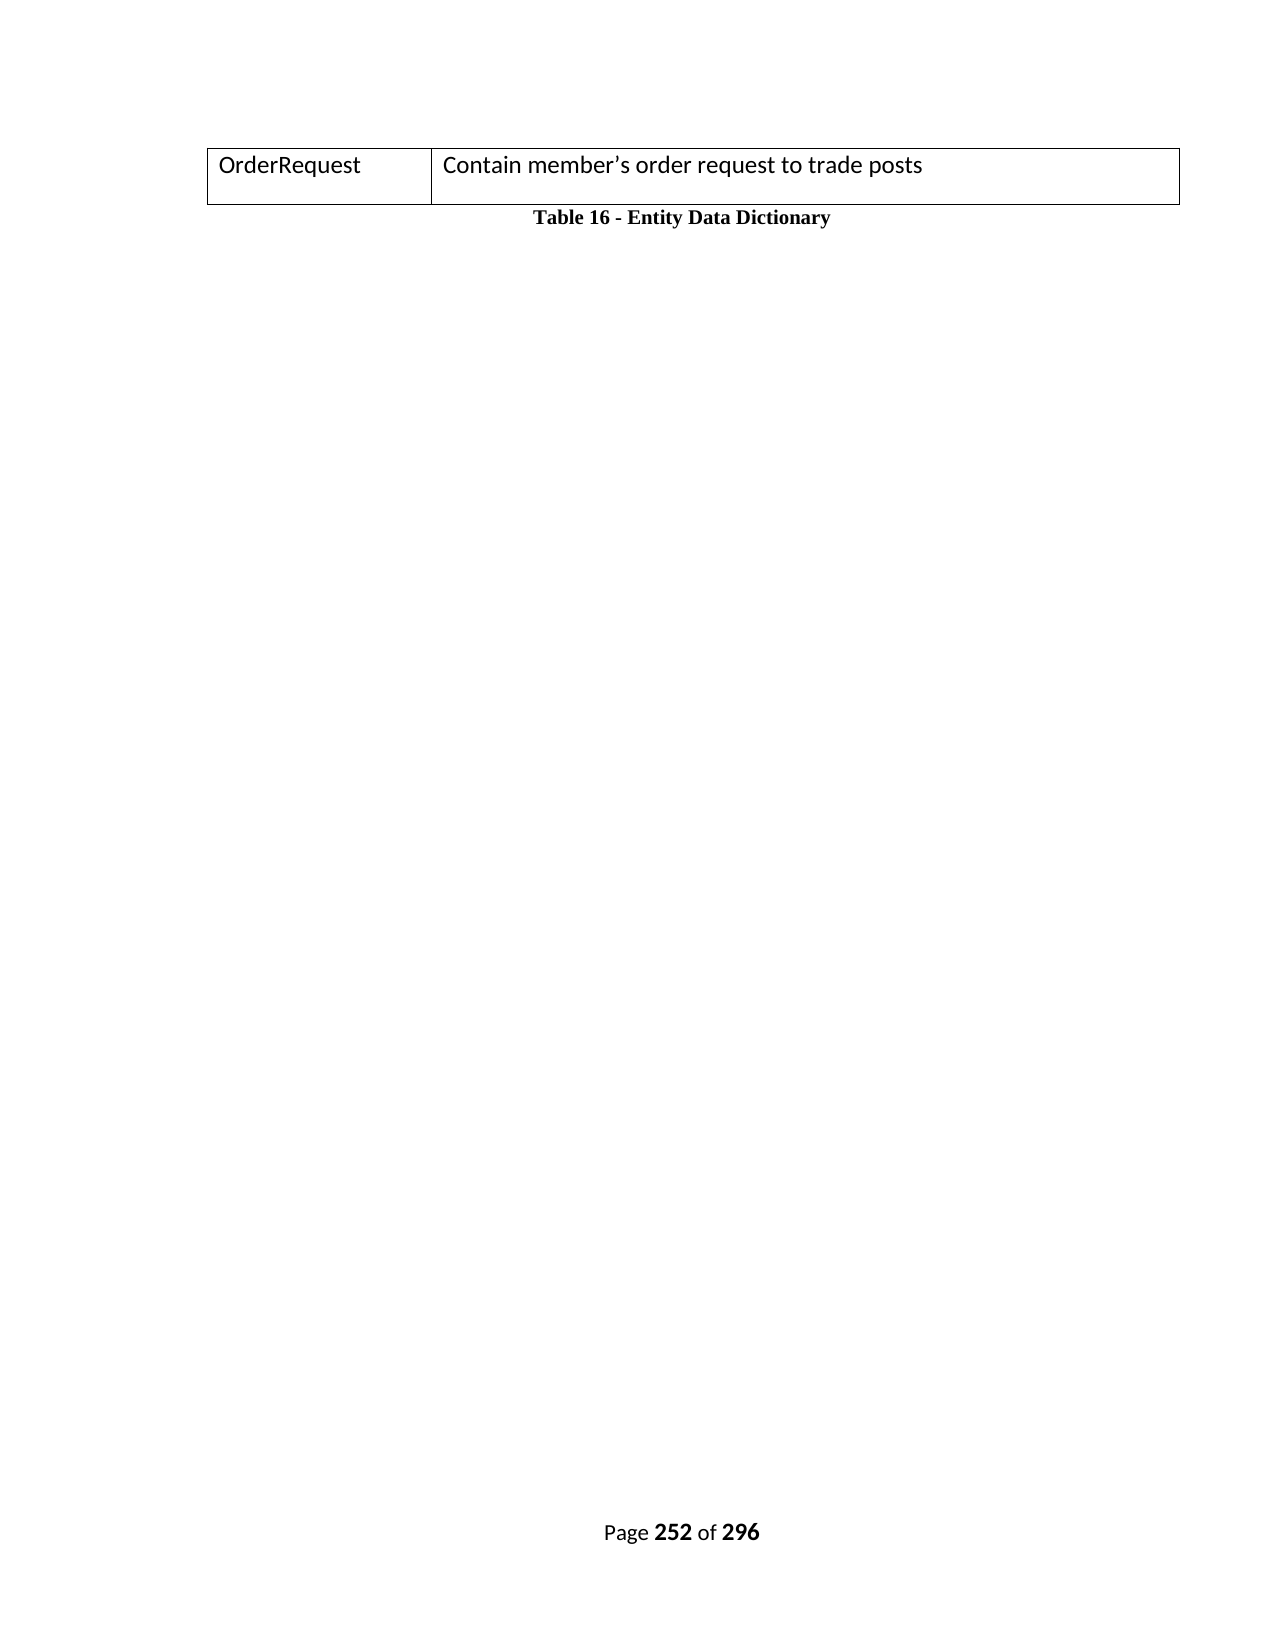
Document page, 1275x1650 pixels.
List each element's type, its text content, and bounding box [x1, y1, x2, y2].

text Table 16 - Entity Data Dictionary [207, 205, 1157, 229]
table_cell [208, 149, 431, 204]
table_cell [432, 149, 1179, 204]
